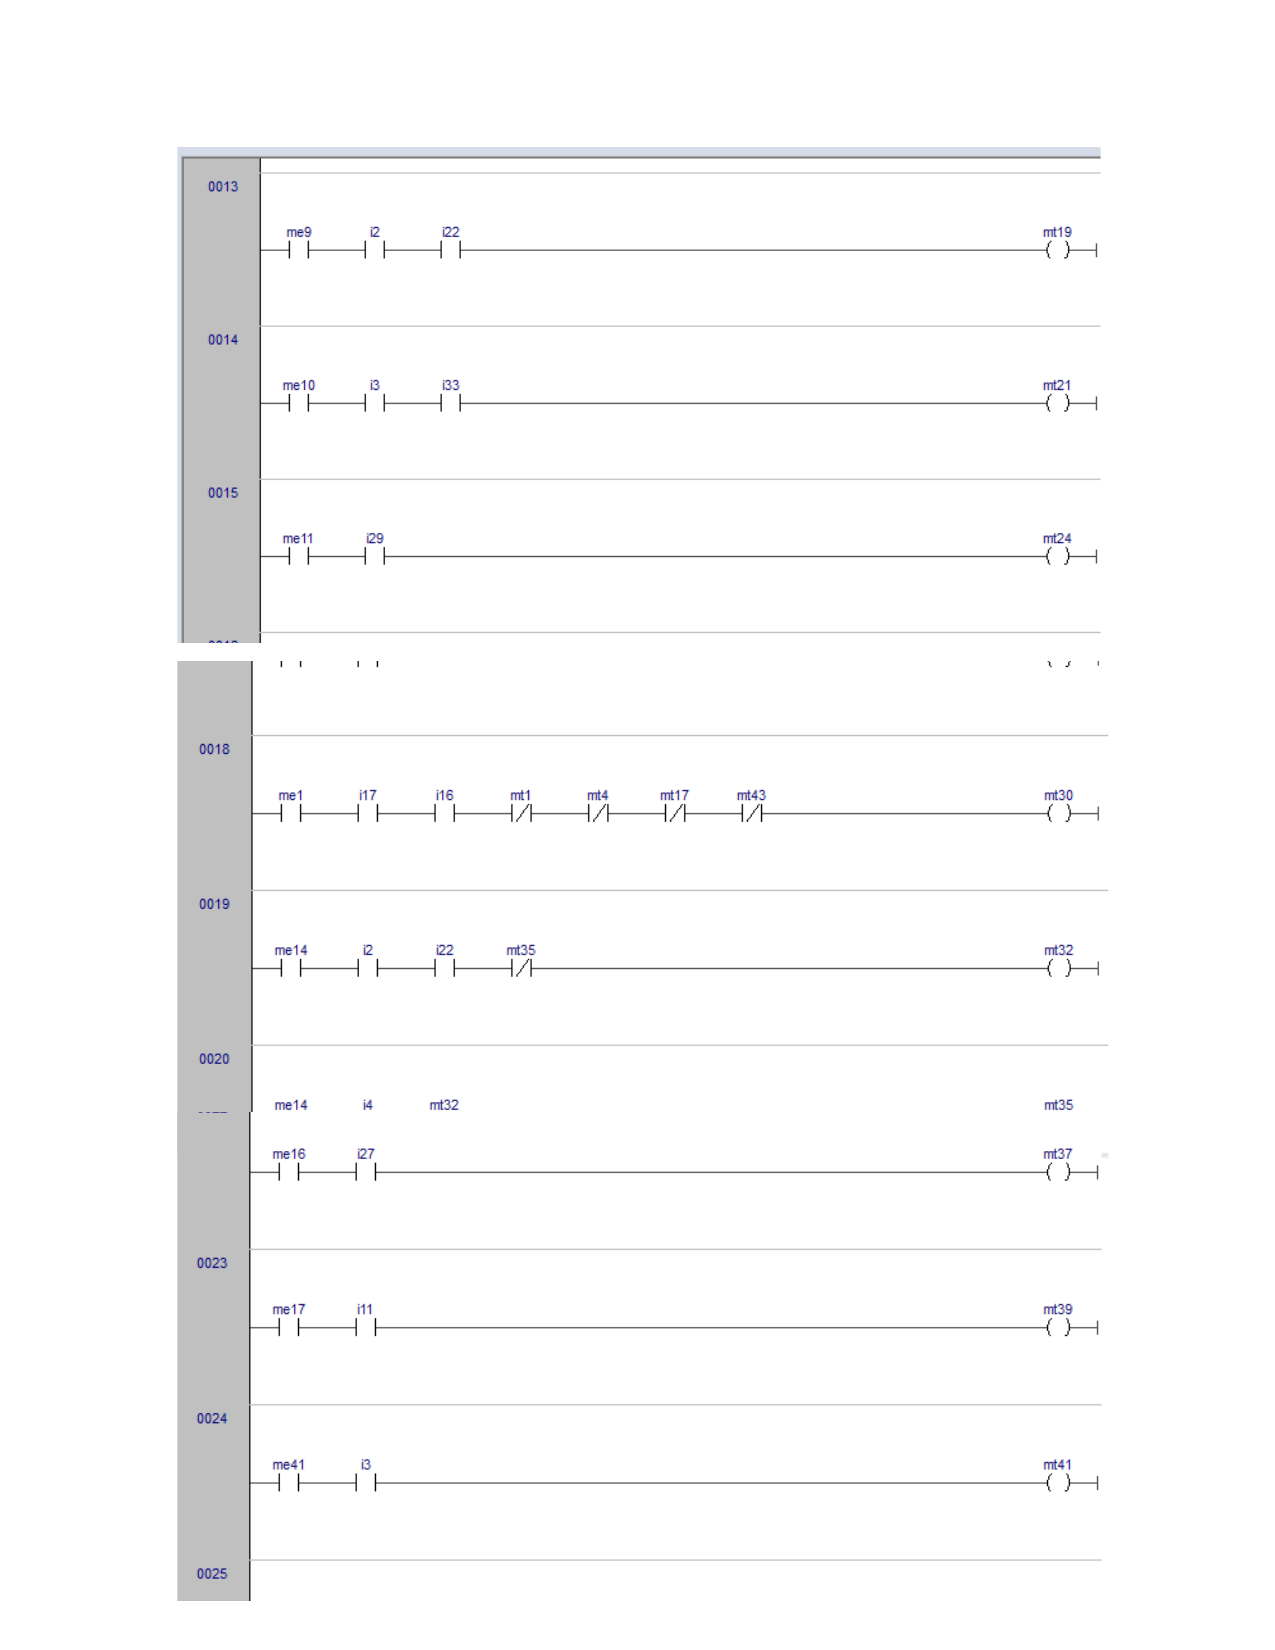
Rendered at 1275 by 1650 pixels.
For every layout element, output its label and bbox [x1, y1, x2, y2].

picture [177, 147, 1101, 643]
picture [177, 661, 1109, 1601]
